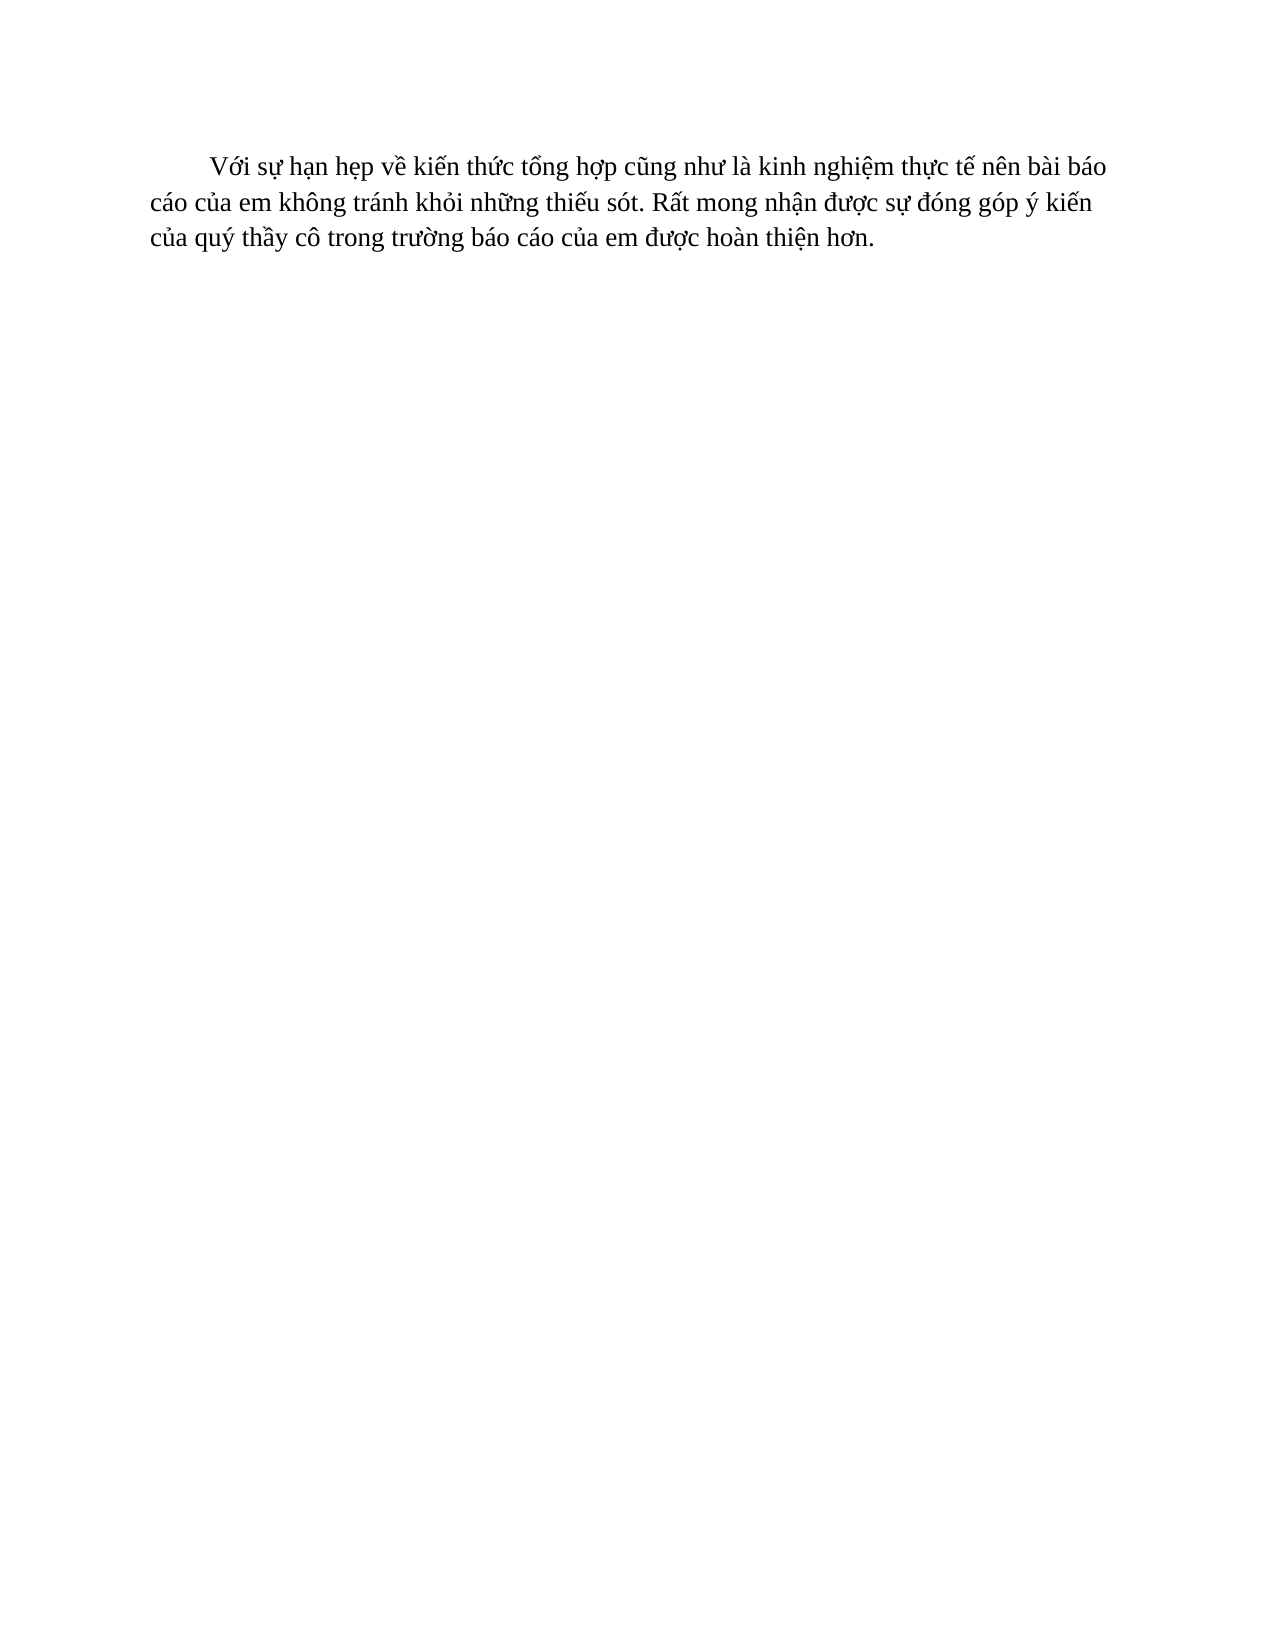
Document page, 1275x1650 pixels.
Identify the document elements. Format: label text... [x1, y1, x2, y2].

text Với sự hạn hẹp về kiến thức tổng hợp cũng như là kinh nghiệm thực tế nên bài báo cáo của em không tránh khỏi những thiếu sót. Rất mong nhận được sự đóng góp ý kiến của quý thầy cô trong trường báo cáo của em được hoàn thiện hơn. [150, 150, 1125, 253]
